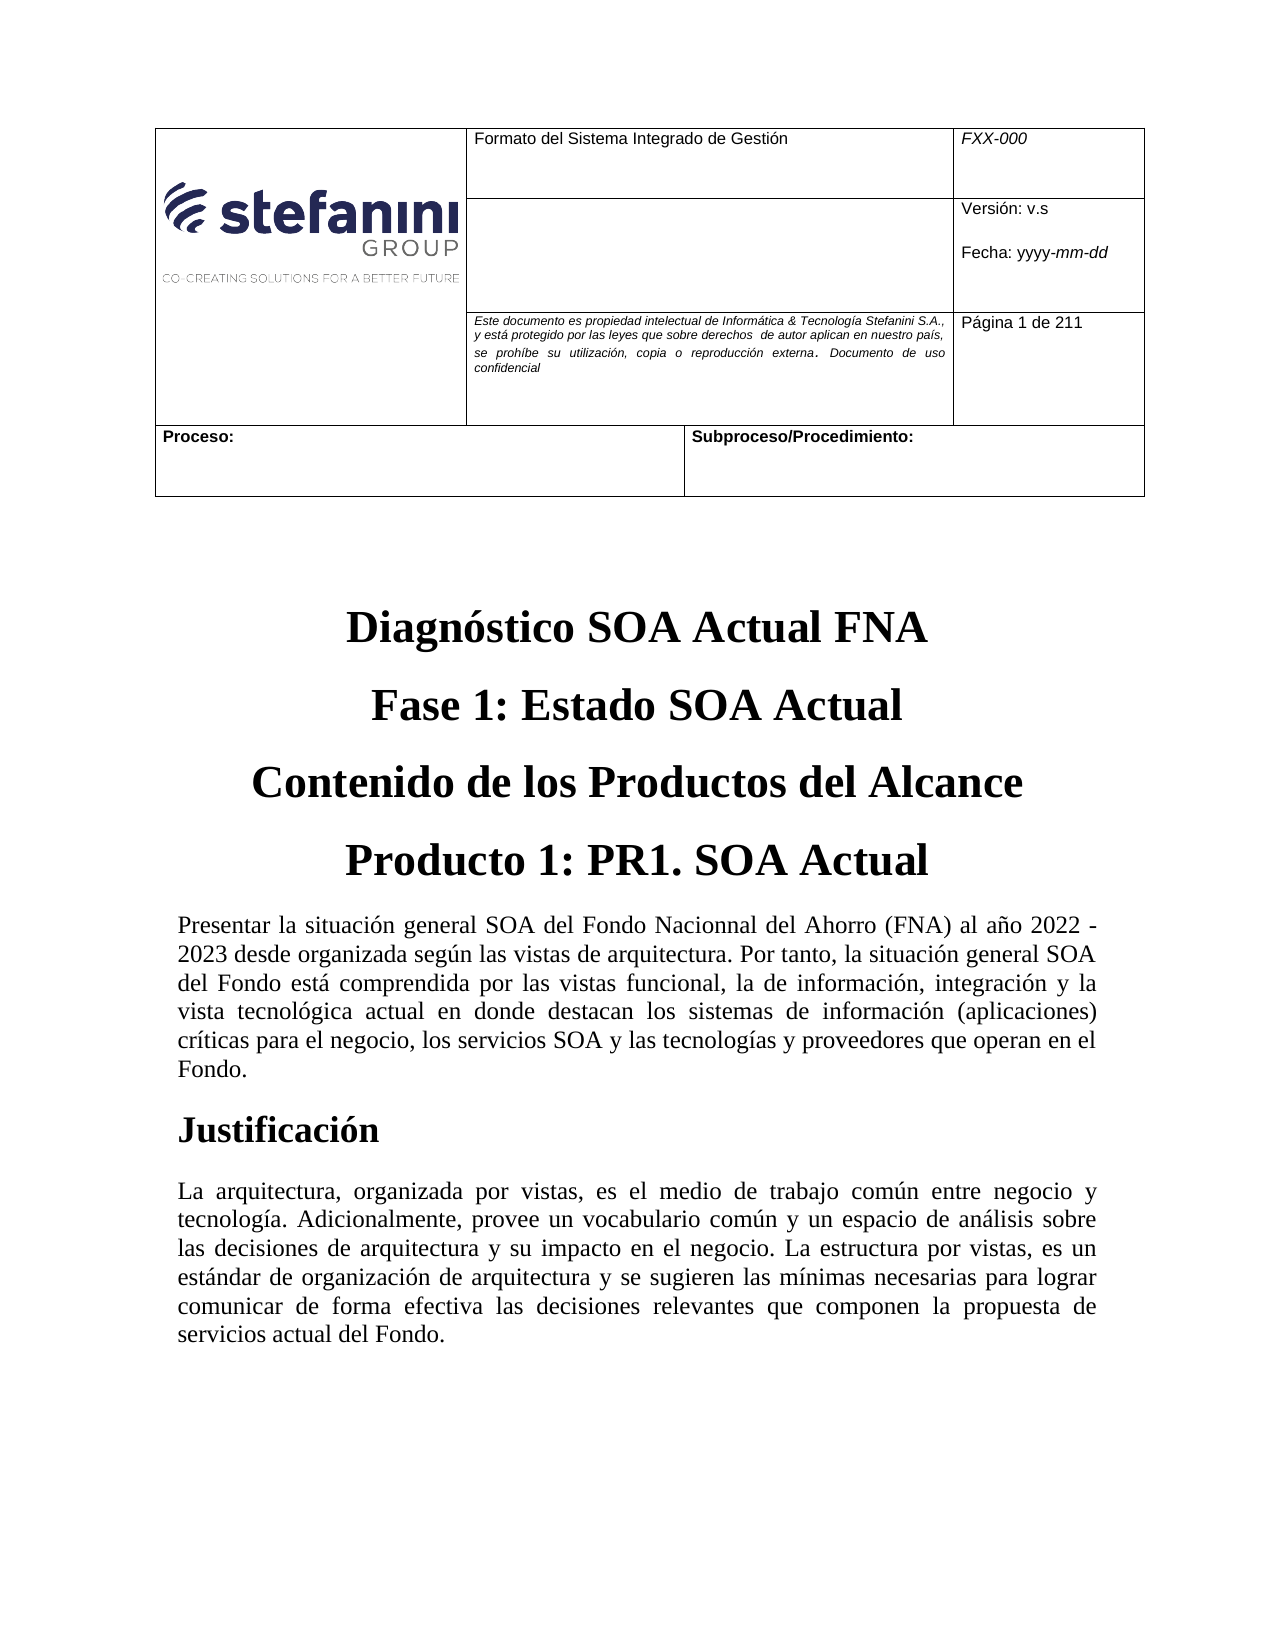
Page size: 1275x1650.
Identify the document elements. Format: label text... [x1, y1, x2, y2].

subtitle Justificación [177, 1108, 1098, 1151]
title Diagnóstico SOA Actual FNA [177, 599, 1098, 652]
text Presentar la situación general SOA del Fondo Nacionnal del Ahorro (FNA) al año 2022 - 2023 desde organizada según las vistas de arquitectura. Por tanto, la situación general SOA del Fondo está comprendida por las vistas funcional, la de información, integración y la vista tecnológica actual en donde destacan los sistemas de información (aplicaciones) críticas para el negocio, los servicios SOA y las tecnologías y proveedores que operan en el Fondo. [177, 910, 1098, 1083]
subtitle Fase 1: Estado SOA Actual [177, 677, 1098, 730]
subtitle Contenido de los Productos del Alcance [177, 755, 1098, 807]
text La arquitectura, organizada por vistas, es el medio de trabajo común entre negocio y tecnología. Adicionalmente, provee un vocabulario común y un espacio de análisis sobre las decisiones de arquitectura y su impacto en el negocio. La estructura por vistas, es un estándar de organización de arquitectura y se sugieren las mínimas necesarias para lograr comunicar de forma efectiva las decisiones relevantes que componen la propuesta de servicios actual del Fondo. [177, 1176, 1098, 1348]
subtitle Producto 1: PR1. SOA Actual [177, 832, 1098, 885]
picture [162, 182, 460, 286]
